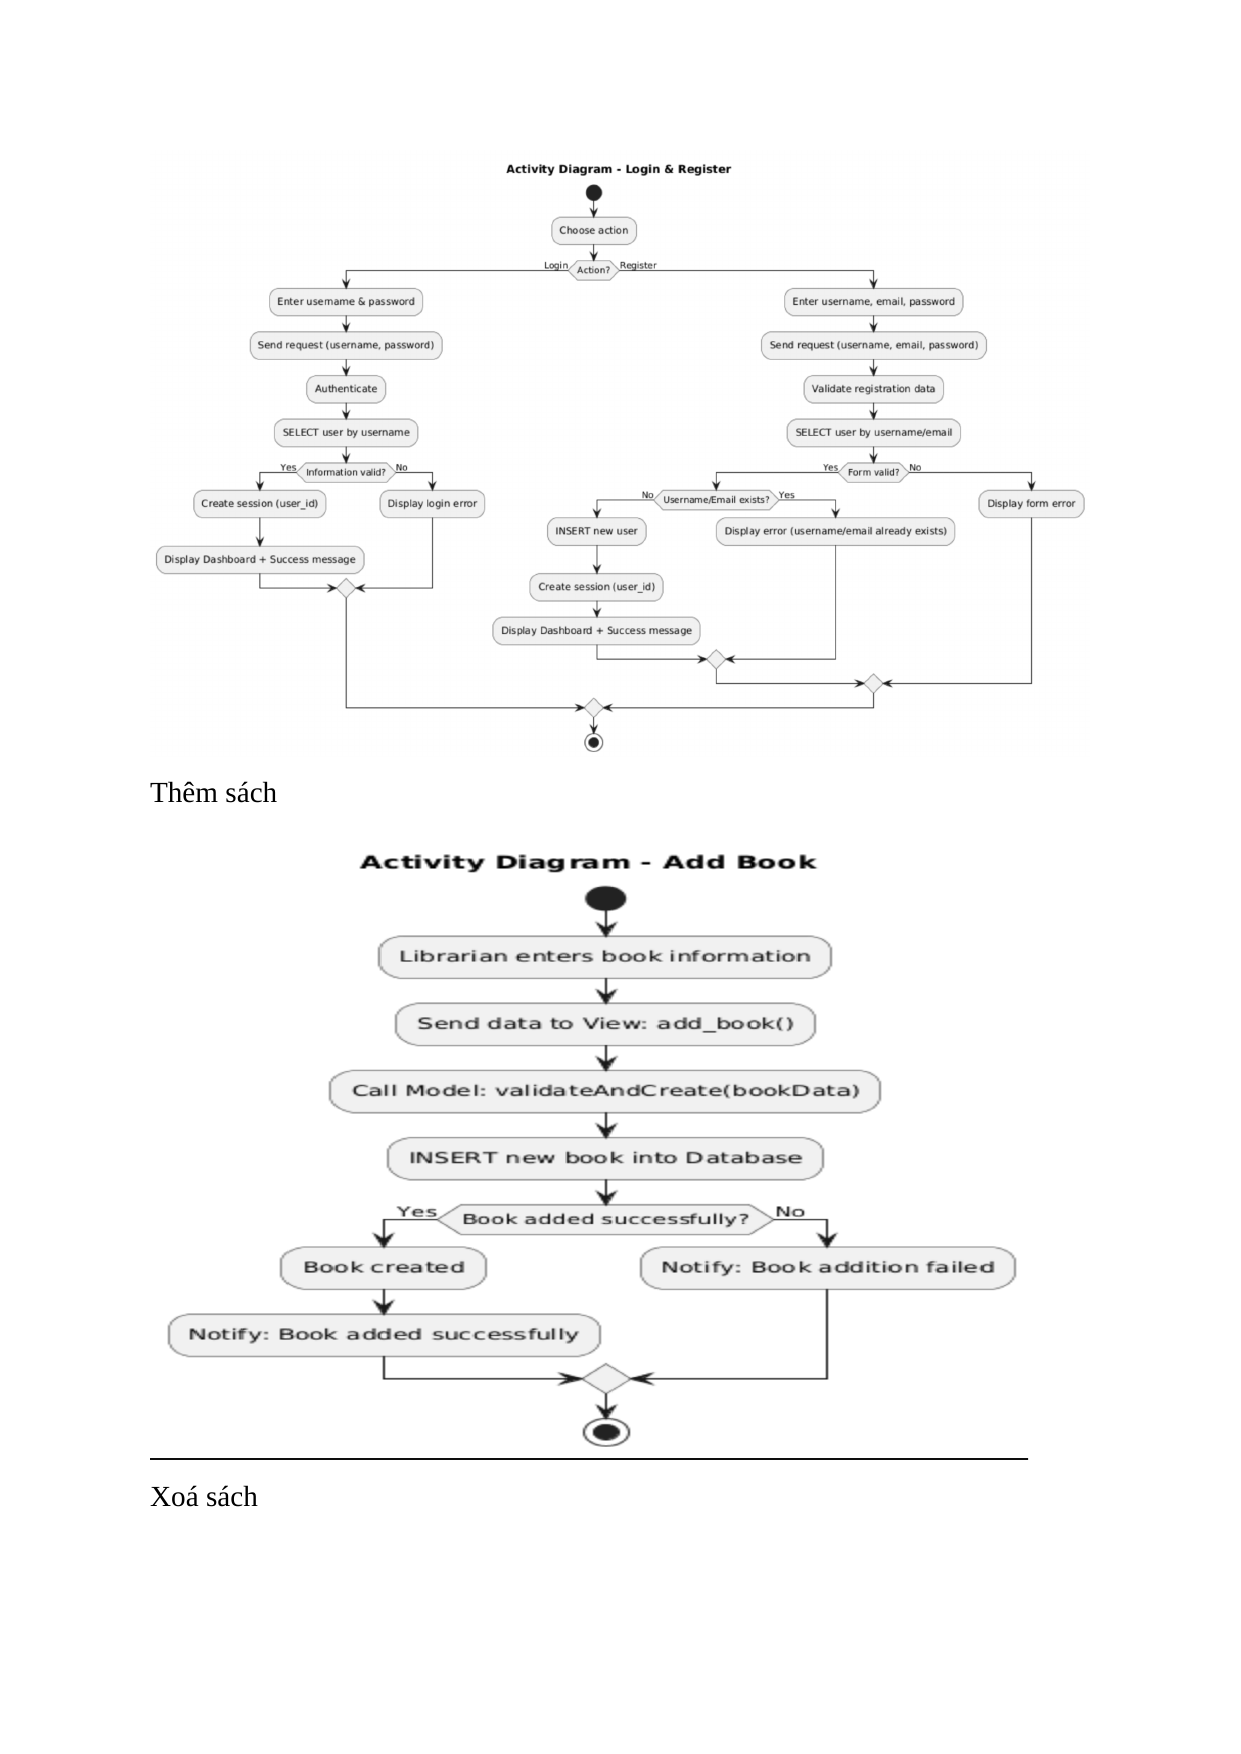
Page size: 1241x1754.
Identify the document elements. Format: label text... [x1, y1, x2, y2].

picture [150, 827, 1029, 1460]
picture [150, 150, 1091, 757]
text Thêm sách [150, 775, 1090, 809]
text Xoá sách [150, 1479, 1090, 1512]
